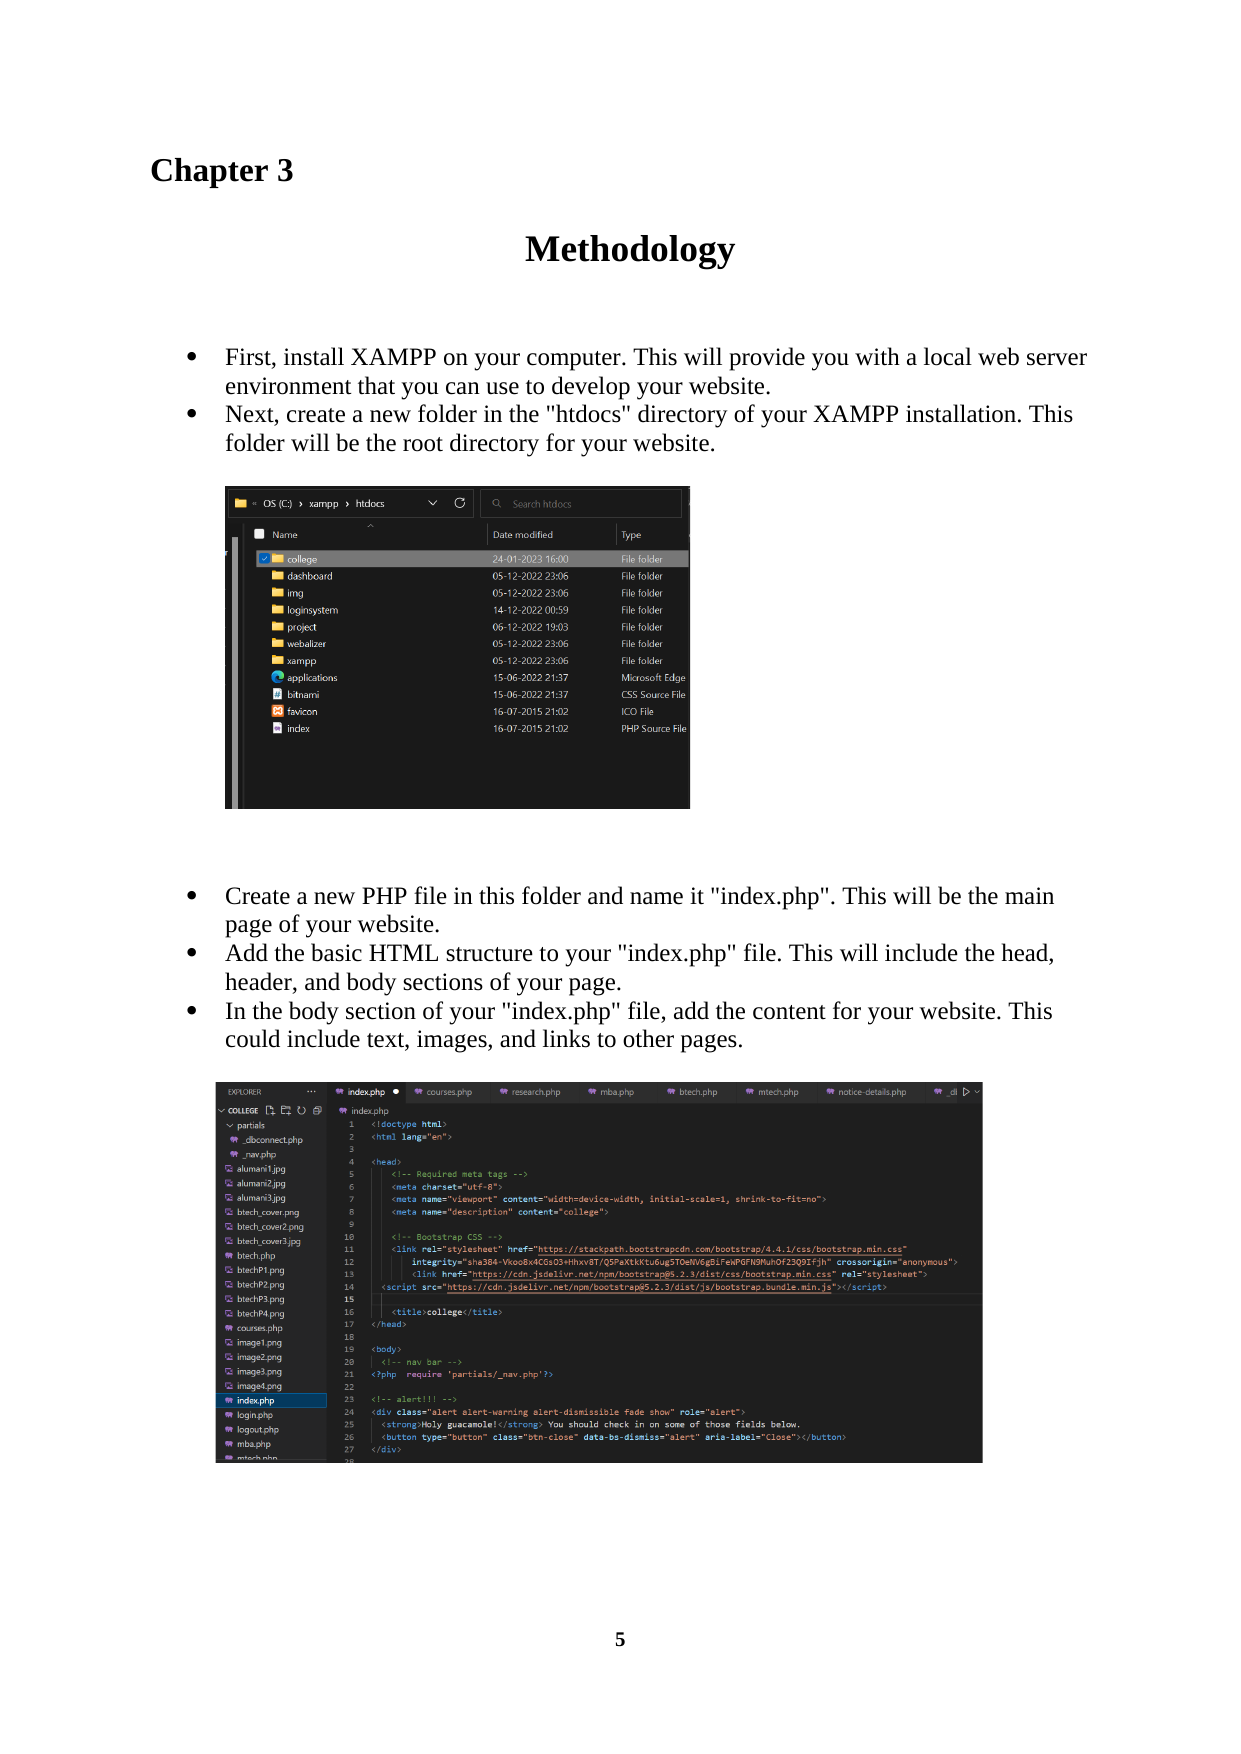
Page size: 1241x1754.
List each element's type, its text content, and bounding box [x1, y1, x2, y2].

list Add the basic HTML structure to your "index.php" file. This will include the head, header, and body sections of your page. [187, 997, 1090, 1054]
list First, install XAMPP on your computer. This will provide you with a local web server environment that you can use to develop your website. [187, 342, 1090, 399]
picture [215, 1170, 983, 1550]
picture [225, 515, 690, 838]
list Next, create a new folder in the "htdocs" directory of your XAMPP installation. This folder will be the root directory for your website. [187, 429, 1090, 486]
list In the body section of your "index.php" file, add the content for your website. This could include text, images, and links to other pages. [187, 1083, 1090, 1141]
text Methodology [450, 227, 1090, 270]
text Chapter 3 [150, 150, 1090, 188]
list Create a new PHP file in this folder and name it "index.php". This will be the main page of your website. [187, 910, 1090, 967]
